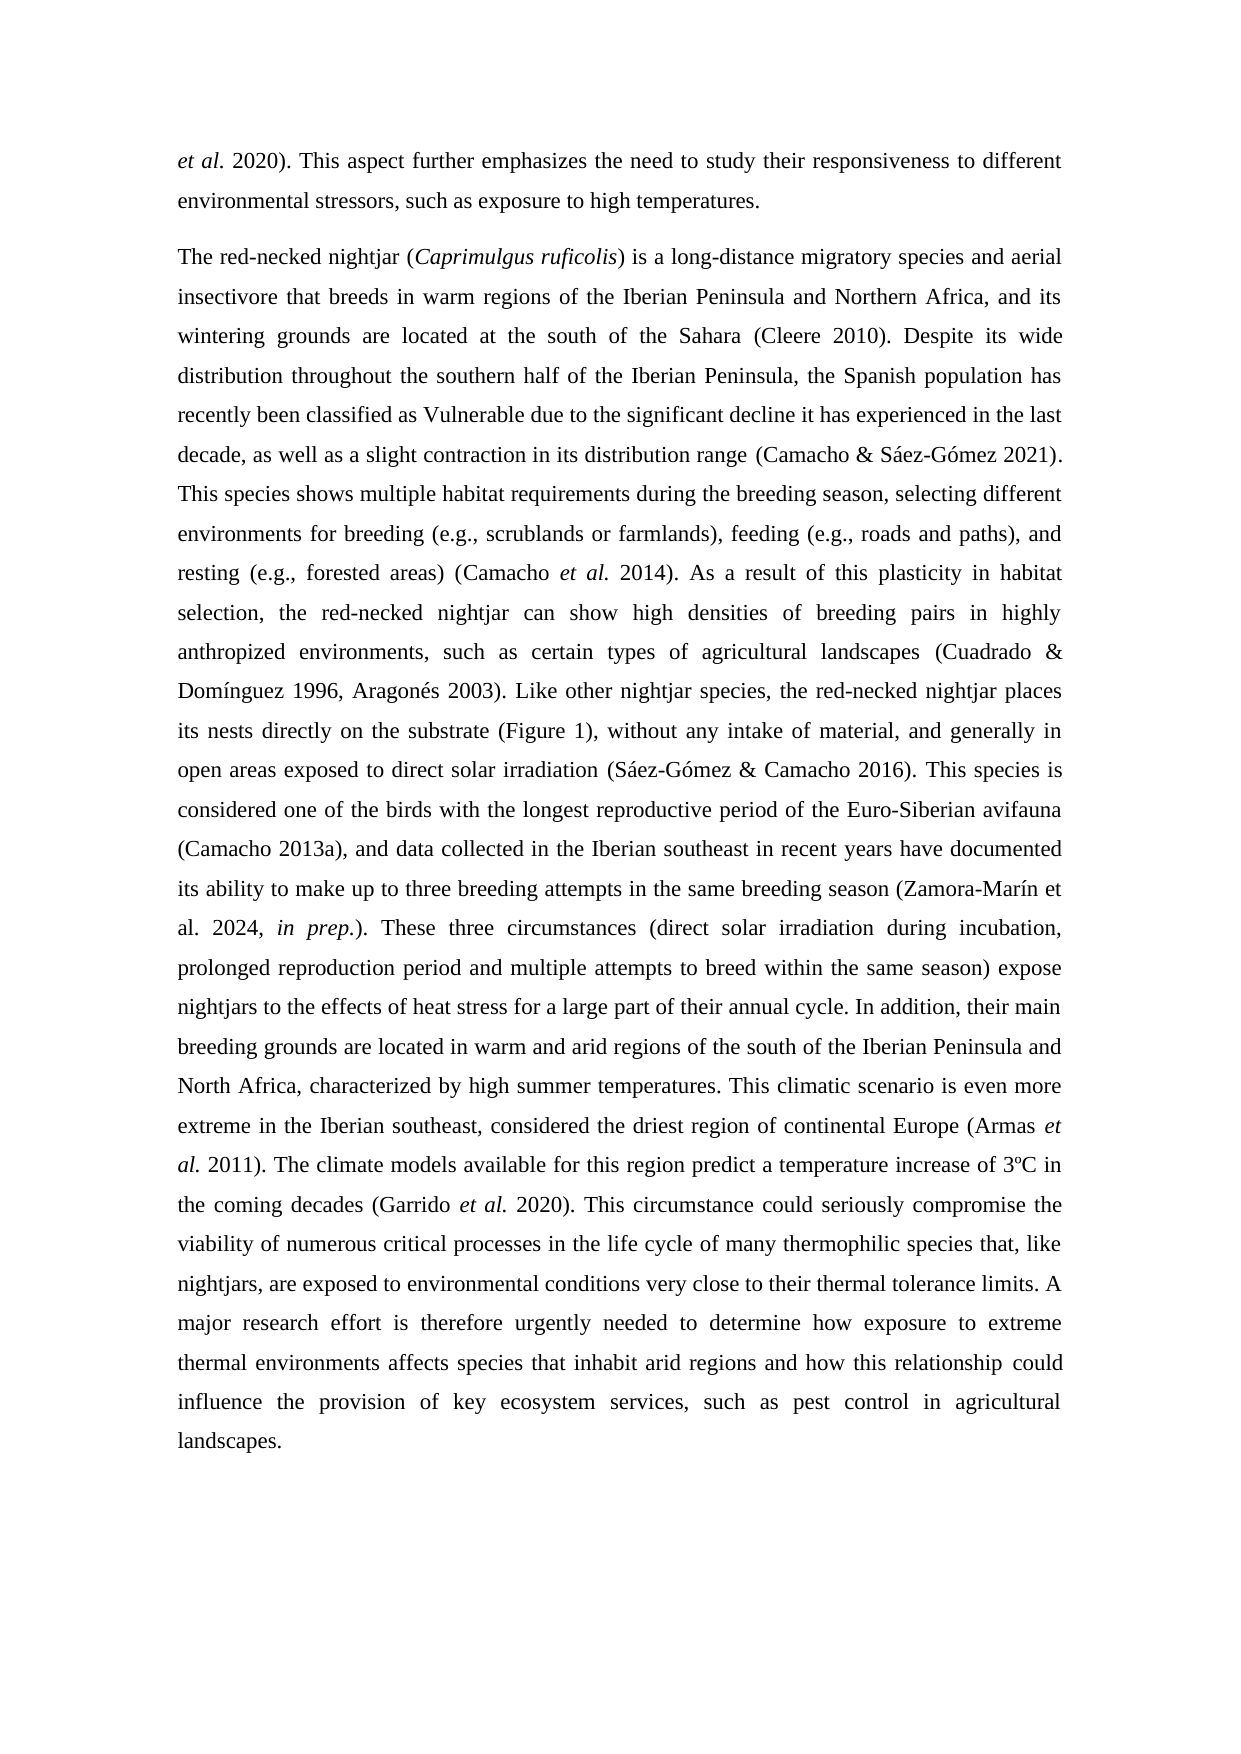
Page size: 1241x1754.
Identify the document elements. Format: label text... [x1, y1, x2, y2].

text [177, 148, 1063, 213]
text The red-necked nightjar (Caprimulgus ruficolis) is a long-distance migratory species and aerial insectivore that breeds in warm regions of the Iberian Peninsula and Northern Africa, and its wintering grounds are located at the south of the Sahara (Cleere 2010). Despite its wide distribution throughout the southern half of the Iberian Peninsula, the Spanish population has recently been classified as Vulnerable due to the significant decline it has experienced in the last decade, as well as a slight contraction in its distribution range (Camacho & Sáez-Gómez 2021). This species shows multiple habitat requirements during the breeding season, selecting different environments for breeding (e.g., scrublands or farmlands), feeding (e.g., roads and paths), and resting (e.g., forested areas) (Camacho et al. 2014). As a result of this plasticity in habitat selection, the red-necked nightjar can show high densities of breeding pairs in highly anthropized environments, such as certain types of agricultural landscapes (Cuadrado & Domínguez 1996, Aragonés 2003). Like other nightjar species, the red-necked nightjar places its nests directly on the substrate (Figure 1), without any intake of material, and generally in open areas exposed to direct solar irradiation (Sáez-Gómez & Camacho 2016). This species is considered one of the birds with the longest reproductive period of the Euro-Siberian avifauna (Camacho 2013a), and data collected in the Iberian southeast in recent years have documented its ability to make up to three breeding attempts in the same breeding season (Zamora-Marín et al. 2024, in prep.). These three circumstances (direct solar irradiation during incubation, prolonged reproduction period and multiple attempts to breed within the same season) expose nightjars to the effects of heat stress for a large part of their annual cycle. In addition, their main breeding grounds are located in warm and arid regions of the south of the Iberian Peninsula and North Africa, characterized by high summer temperatures. This climatic scenario is even more extreme in the Iberian southeast, considered the driest region of continental Europe (Armas et al. 2011). The climate models available for this region predict a temperature increase of 3ºC in the coming decades (Garrido et al. 2020). This circumstance could seriously compromise the viability of numerous critical processes in the life cycle of many thermophilic species that, like nightjars, are exposed to environmental conditions very close to their thermal tolerance limits. A major research effort is therefore urgently needed to determine how exposure to extreme thermal environments affects species that inhabit arid regions and how this relationship could influence the provision of key ecosystem services, such as pest control in agricultural landscapes. [177, 243, 1063, 1454]
